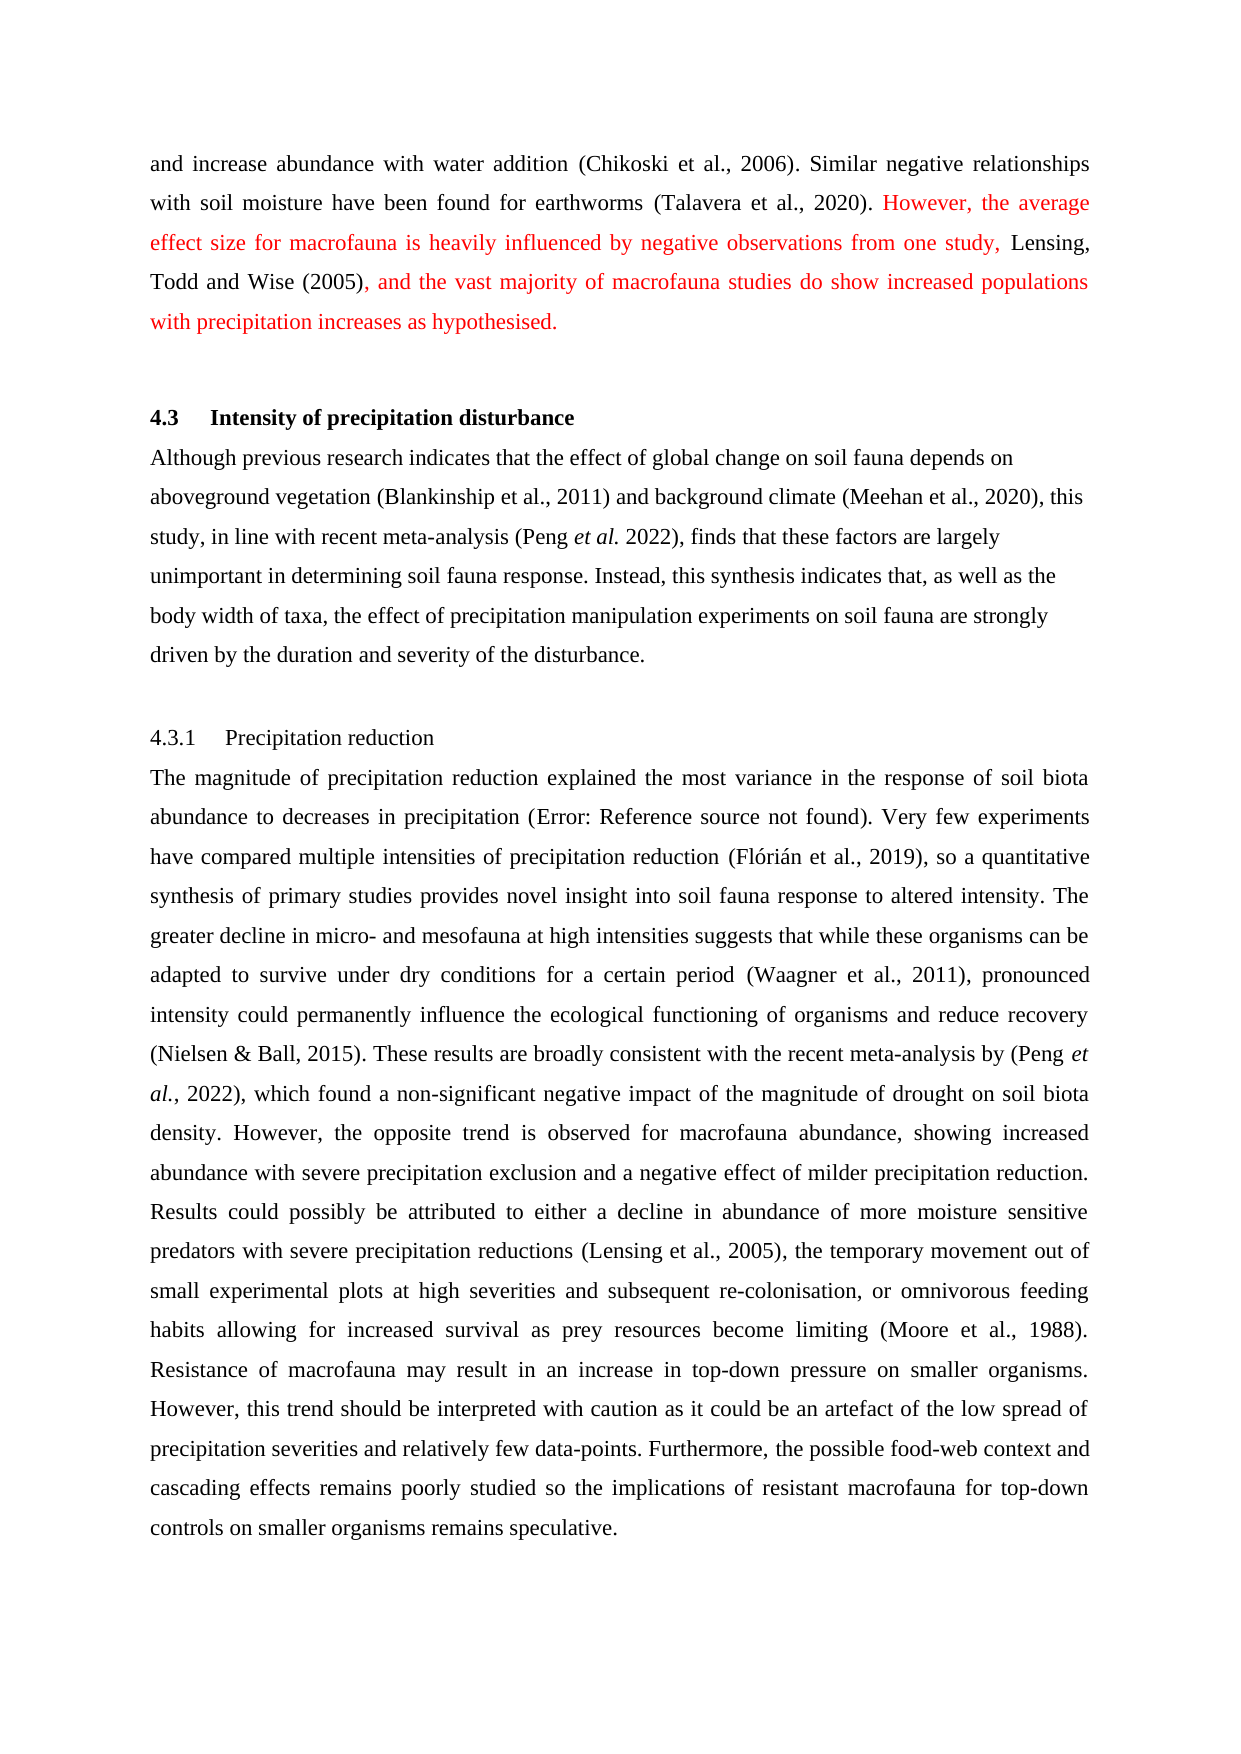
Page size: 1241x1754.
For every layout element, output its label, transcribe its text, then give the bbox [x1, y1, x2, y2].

text Although previous research indicates that the effect of global change on soil fauna depends on aboveground vegetation and background climate , this study, in line with recent meta-analysis (Peng et al. 2022), finds that these factors are largely unimportant in determining soil fauna response. Instead, this synthesis indicates that, as well as the body width of taxa, the effect of precipitation manipulation experiments on soil fauna are strongly driven by the duration and severity of the disturbance. [150, 444, 1090, 667]
subtitle Intensity of precipitation disturbance [150, 404, 1090, 431]
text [150, 150, 1090, 334]
subtitle Precipitation reduction [150, 724, 1090, 751]
text The magnitude of precipitation reduction explained the most variance in the response of soil biota abundance to decreases in precipitation (Figure 2). Very few experiments have compared multiple intensities of precipitation reduction , so a quantitative synthesis of primary studies provides novel insight into soil fauna response to altered intensity. The greater decline in micro- and mesofauna at high intensities suggests that while these organisms can be adapted to survive under dry conditions for a certain period , pronounced intensity could permanently influence the ecological functioning of organisms and reduce recovery . These results are broadly consistent with the recent meta-analysis by (Peng et al., 2022), which found a non-significant negative impact of the magnitude of drought on soil biota density. However, the opposite trend is observed for macrofauna abundance, showing increased abundance with severe precipitation exclusion and a negative effect of milder precipitation reduction. Results could possibly be attributed to either a decline in abundance of more moisture sensitive predators with severe precipitation reductions , the temporary movement out of small experimental plots at high severities and subsequent re-colonisation, or omnivorous feeding habits allowing for increased survival as prey resources become limiting (Moore et al., 1988). Resistance of macrofauna may result in an increase in top-down pressure on smaller organisms. However, this trend should be interpreted with caution as it could be an artefact of the low spread of precipitation severities and relatively few data-points. Furthermore, the possible food-web context and cascading effects remains poorly studied so the implications of resistant macrofauna for top-down controls on smaller organisms remains speculative. [150, 764, 1090, 1540]
